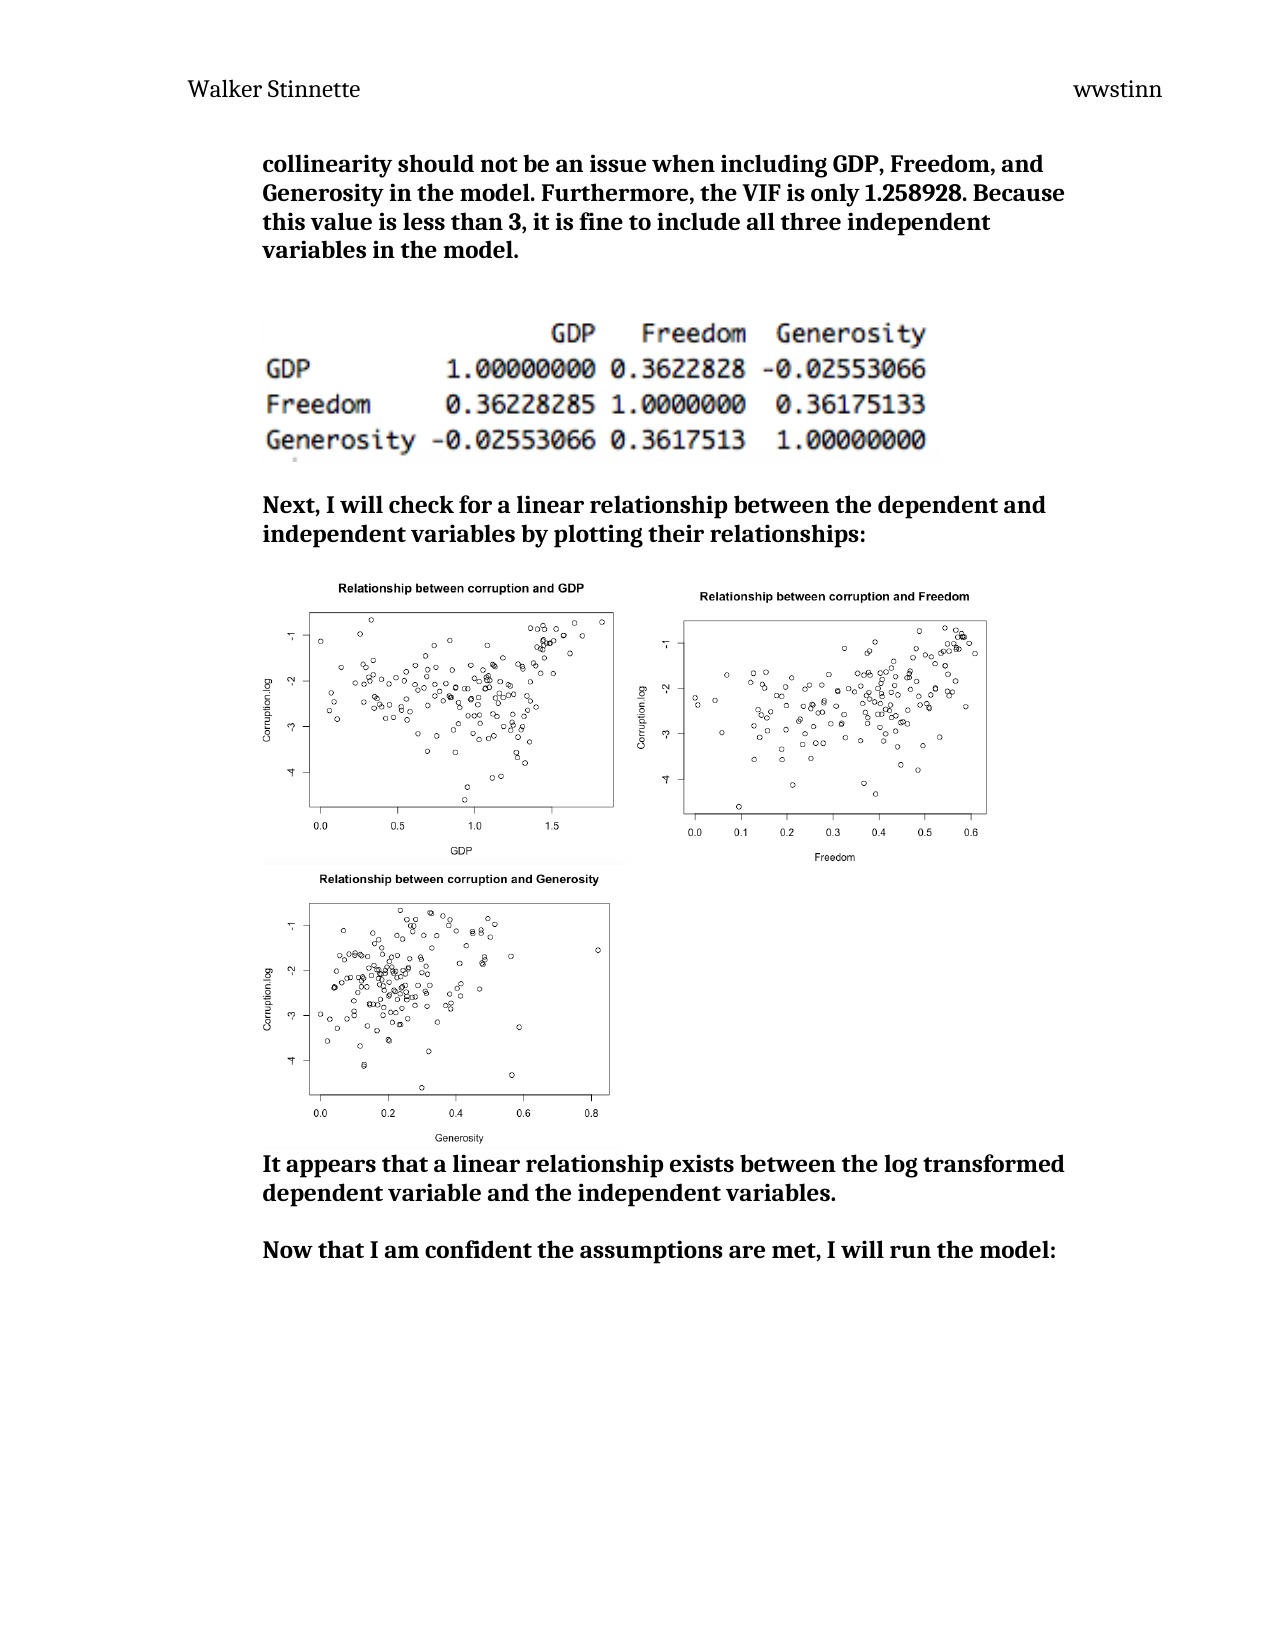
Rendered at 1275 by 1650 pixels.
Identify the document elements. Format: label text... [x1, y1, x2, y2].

text Now that I am confident the assumptions are met, I will run the model: [262, 1236, 1087, 1265]
picture [262, 322, 942, 462]
picture [262, 577, 631, 1150]
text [262, 150, 1087, 265]
picture [636, 580, 1002, 865]
text Next, I will check for a linear relationship between the dependent and independent variables by plotting their relationships: [262, 491, 1087, 548]
text It appears that a linear relationship exists between the log transformed dependent variable and the independent variables. [262, 1150, 1087, 1207]
